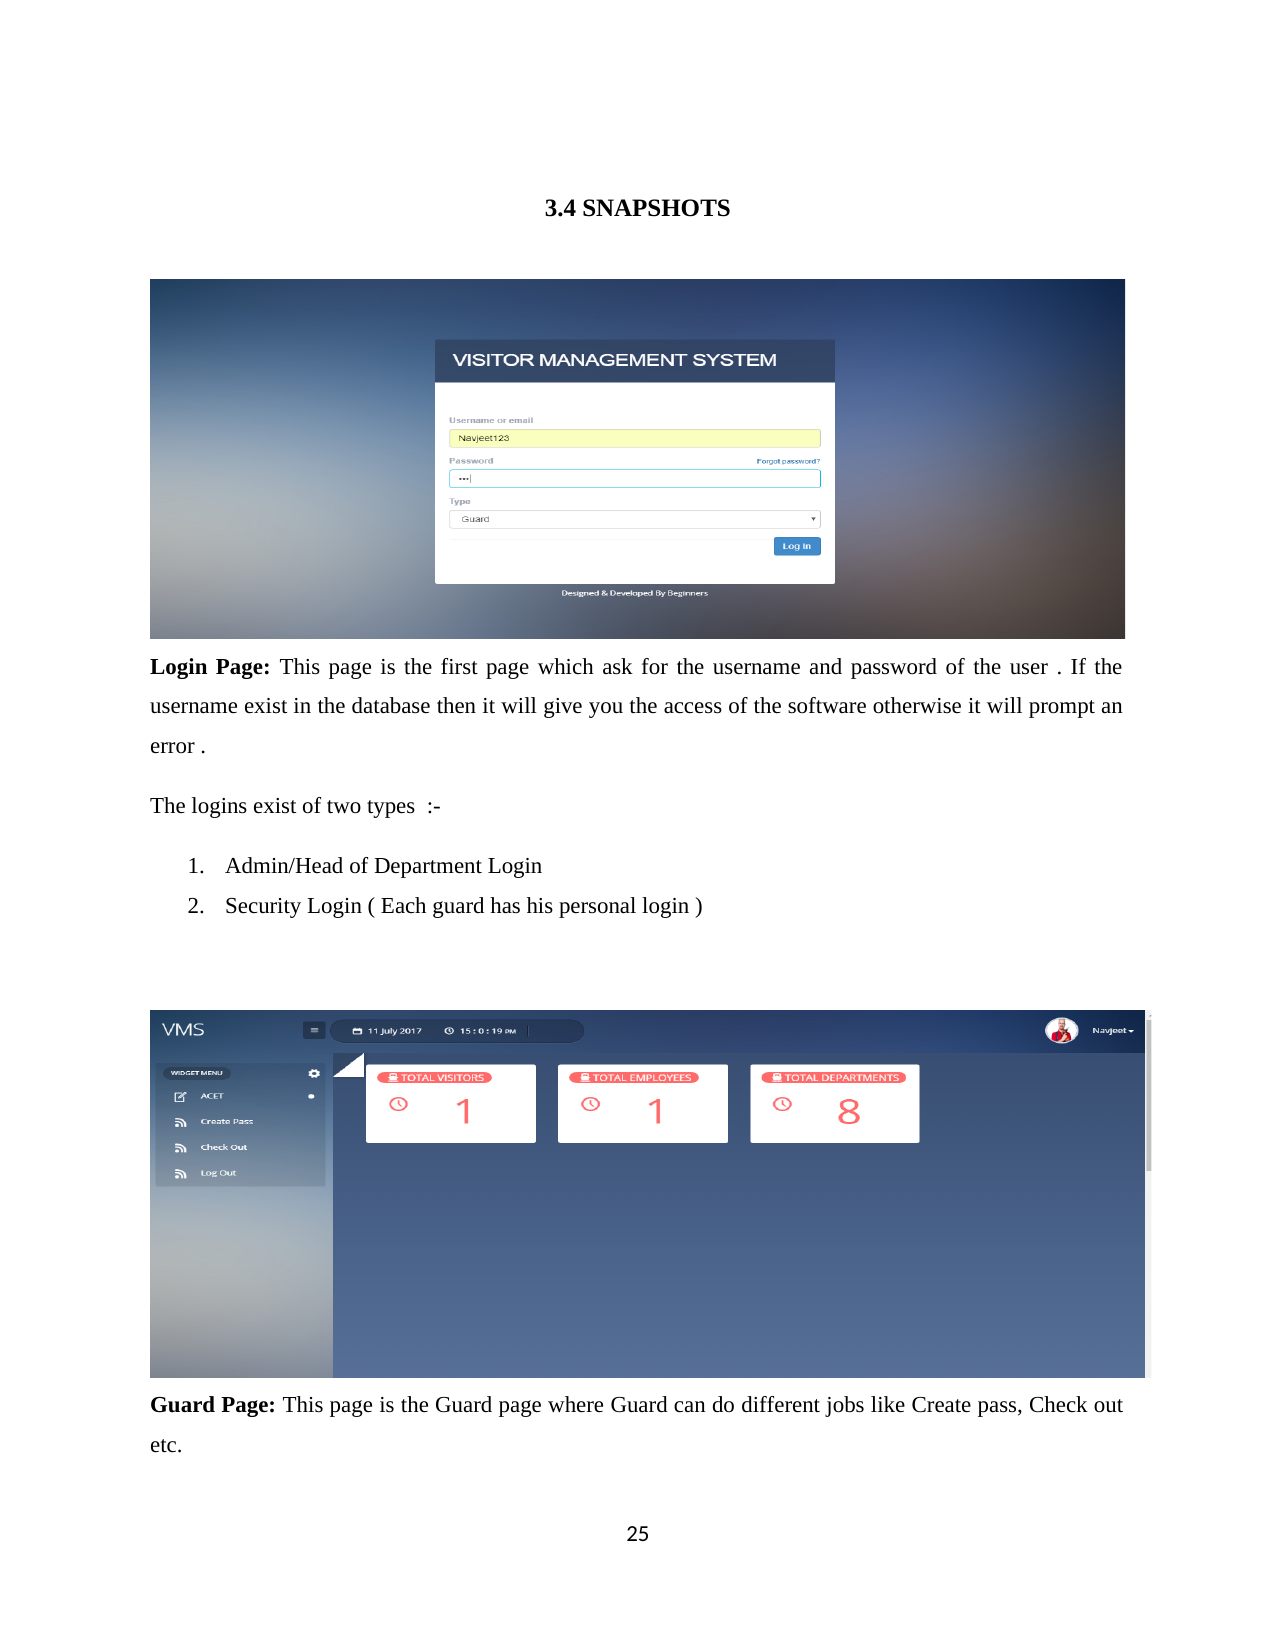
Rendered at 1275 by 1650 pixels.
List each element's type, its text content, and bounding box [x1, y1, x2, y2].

picture [150, 1010, 1152, 1378]
text The logins exist of two types :- [150, 792, 1125, 818]
text 3.4 SNAPSHOTS [150, 193, 1125, 222]
text Login Page: This page is the first page which ask for the username and password of the user . If the username exist in the database then it will give you the access of the software otherwise it will prompt an error . [150, 653, 1125, 758]
list Security Login ( Each guard has his personal login ) [187, 892, 1125, 918]
list Admin/Head of Department Login [187, 852, 1125, 879]
text Guard Page: This page is the Guard page where Guard can do different jobs like Create pass, Check out etc. [150, 1391, 1125, 1457]
picture [150, 279, 1125, 639]
